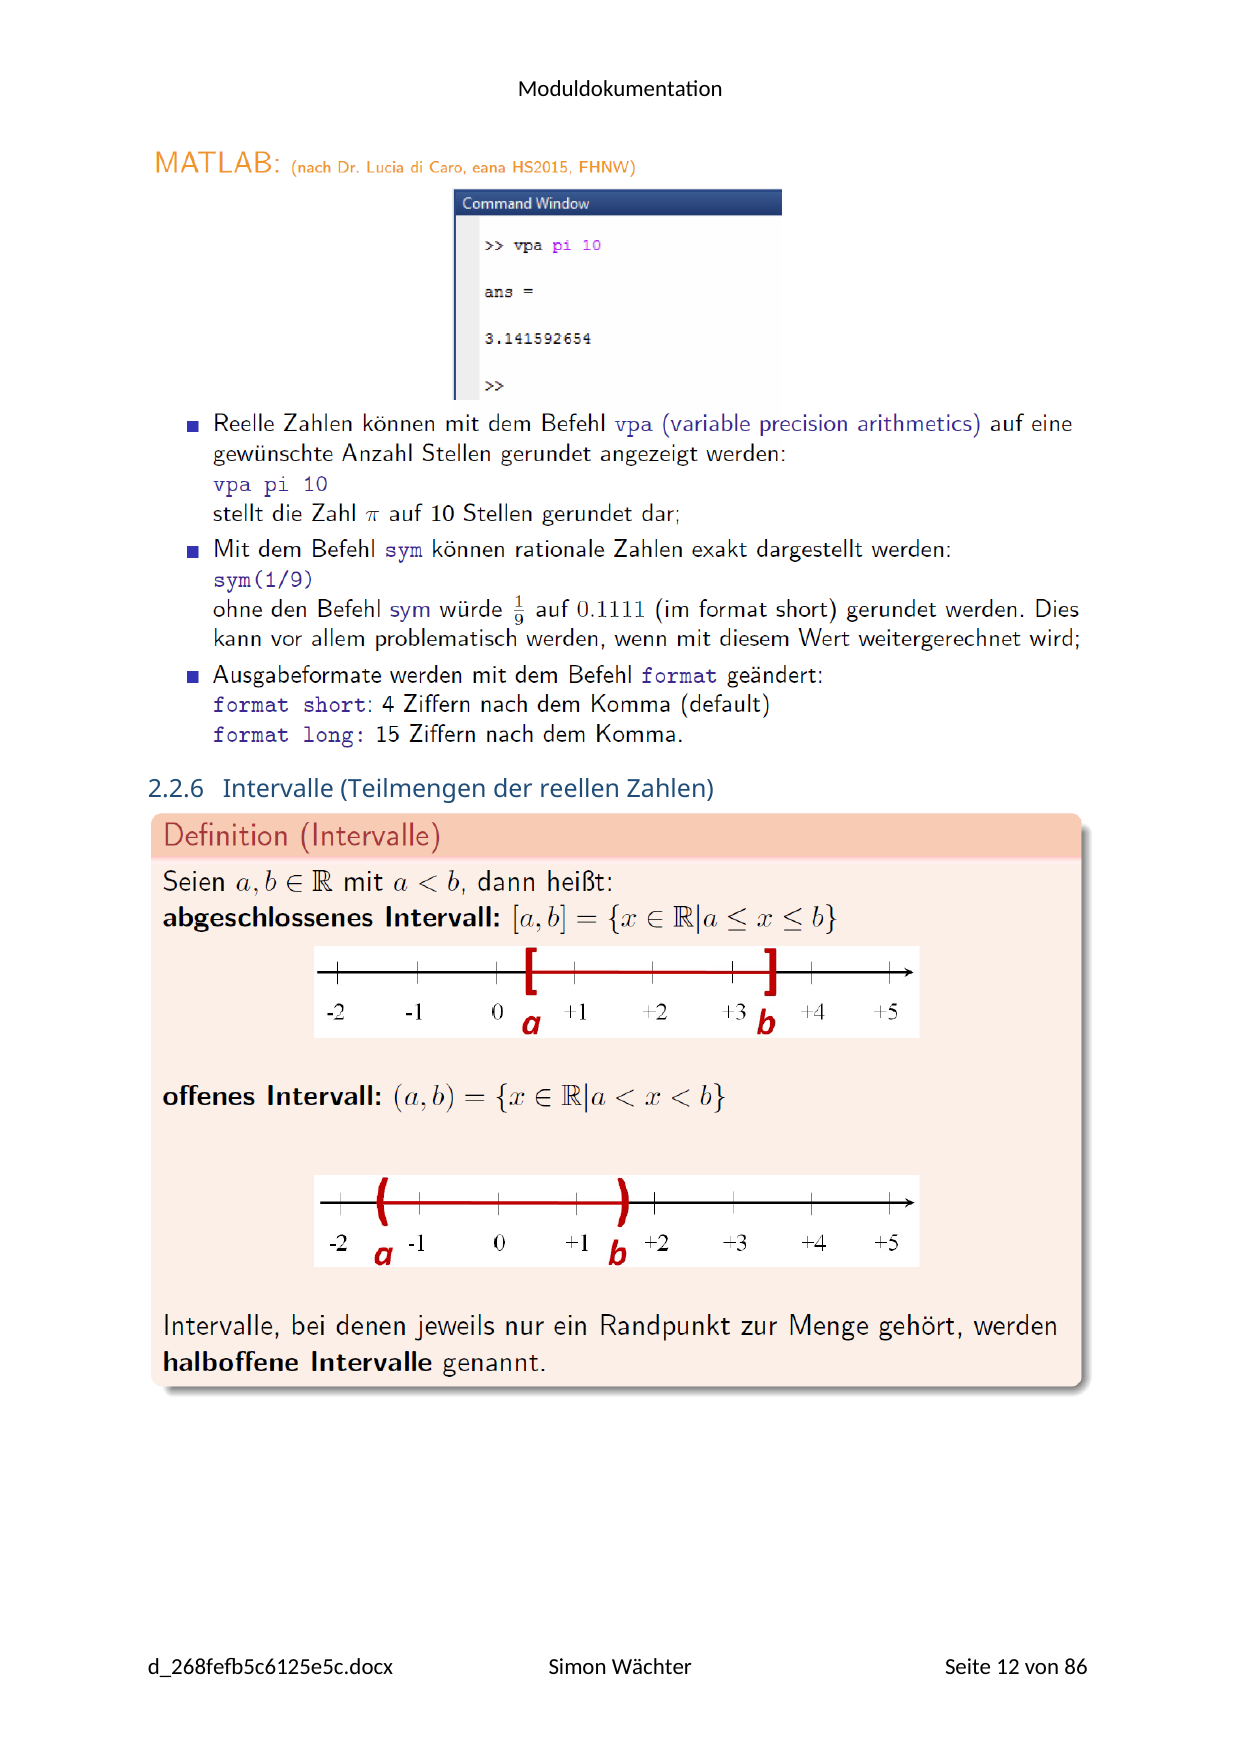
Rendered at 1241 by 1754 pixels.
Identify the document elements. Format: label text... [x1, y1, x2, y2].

picture [147, 807, 1093, 1398]
picture [147, 147, 1093, 752]
subtitle Intervalle (Teilmengen der reellen Zahlen) [148, 771, 1093, 804]
